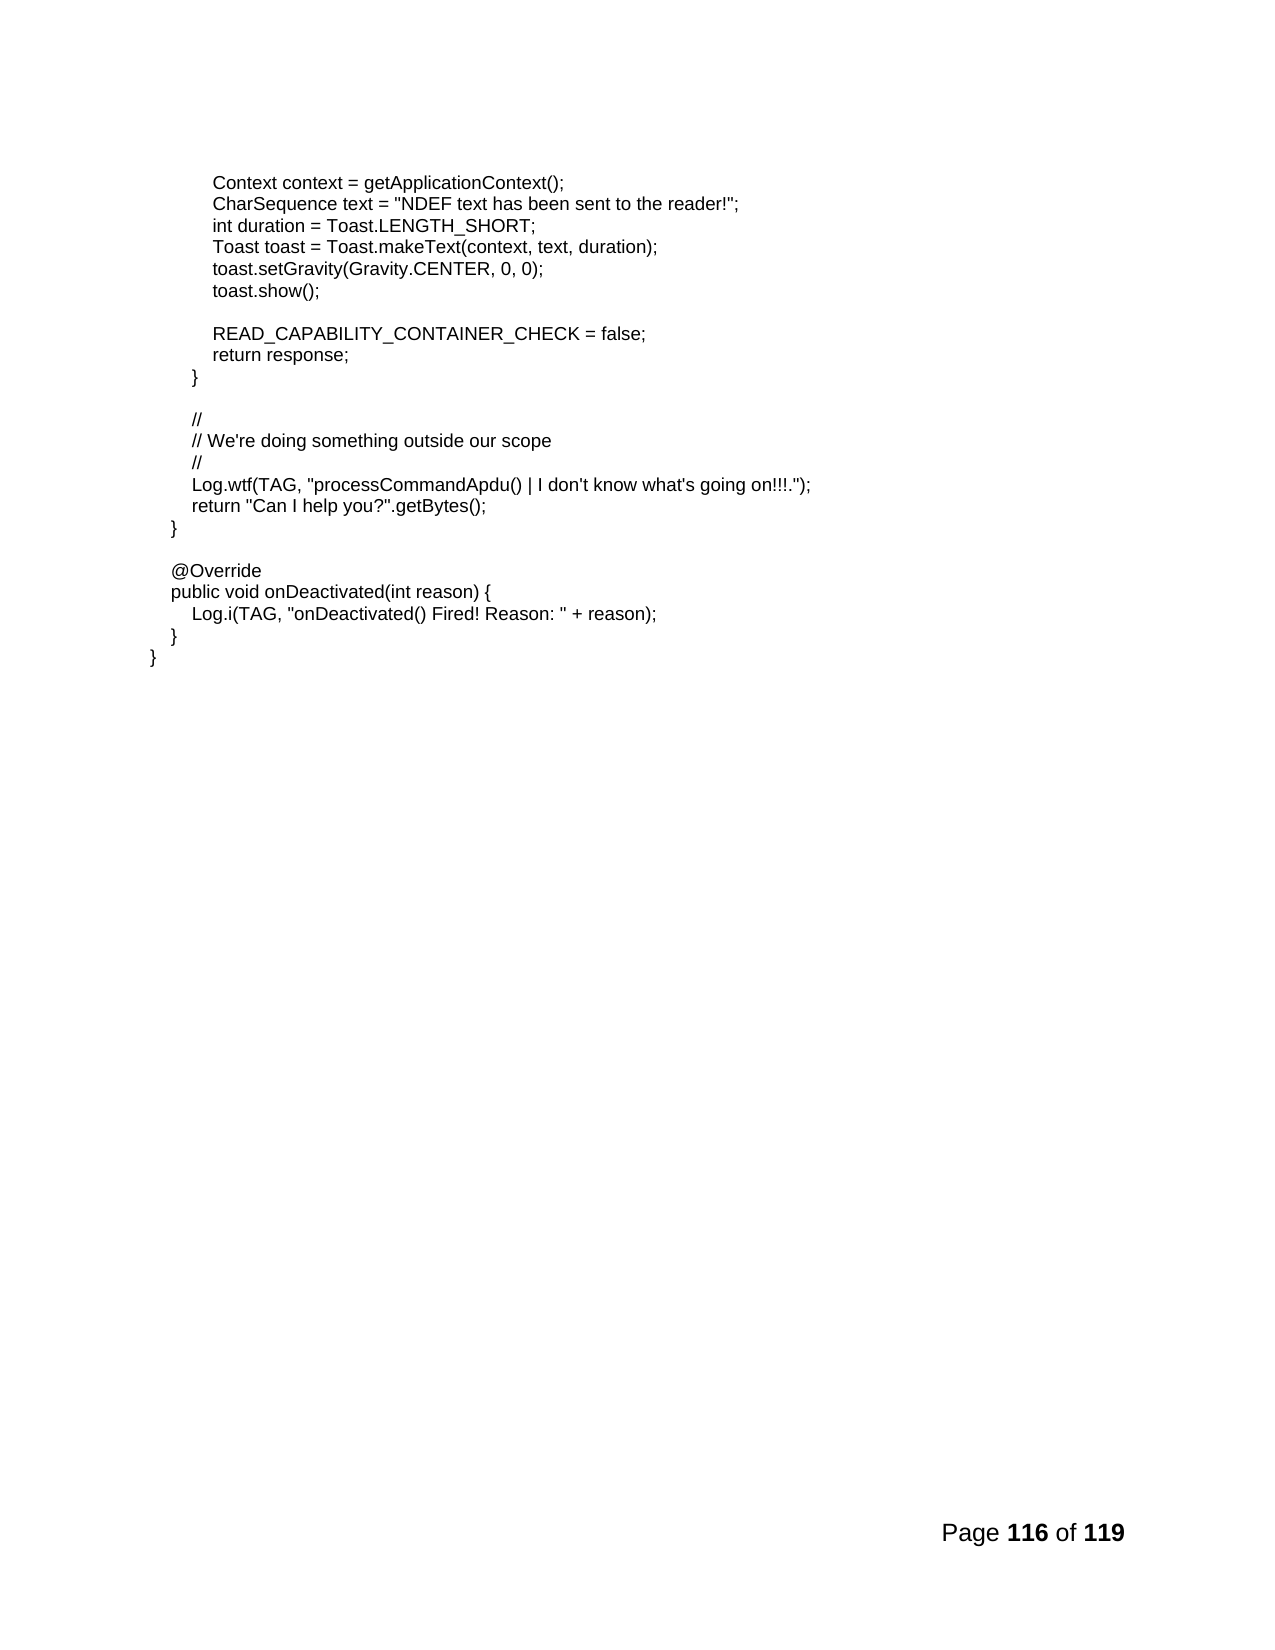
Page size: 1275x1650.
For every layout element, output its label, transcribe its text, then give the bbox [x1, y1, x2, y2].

text } [150, 624, 1125, 646]
text return "Can I help you?".getBytes(); [150, 495, 1125, 517]
text CharSequence text = "NDEF text has been sent to the reader!"; [150, 193, 1125, 215]
text } [150, 366, 1125, 387]
text } [150, 517, 1125, 538]
text @Override [150, 560, 1125, 581]
text // [150, 452, 1125, 473]
text READ_CAPABILITY_CONTAINER_CHECK = false; [150, 322, 1125, 344]
text Toast toast = Toast.makeText(context, text, duration); [150, 236, 1125, 258]
text public void onDeactivated(int reason) { [150, 581, 1125, 603]
text int duration = Toast.LENGTH_SHORT; [150, 215, 1125, 236]
text return response; [150, 344, 1125, 366]
text toast.setGravity(Gravity.CENTER, 0, 0); [150, 258, 1125, 279]
text // [150, 409, 1125, 430]
text // We're doing something outside our scope [150, 430, 1125, 452]
text Log.wtf(TAG, "processCommandApdu() | I don't know what's going on!!!."); [150, 473, 1125, 495]
text Context context = getApplicationContext(); [150, 172, 1125, 193]
text } [150, 646, 1125, 667]
text Log.i(TAG, "onDeactivated() Fired! Reason: " + reason); [150, 603, 1125, 624]
text toast.show(); [150, 279, 1125, 301]
